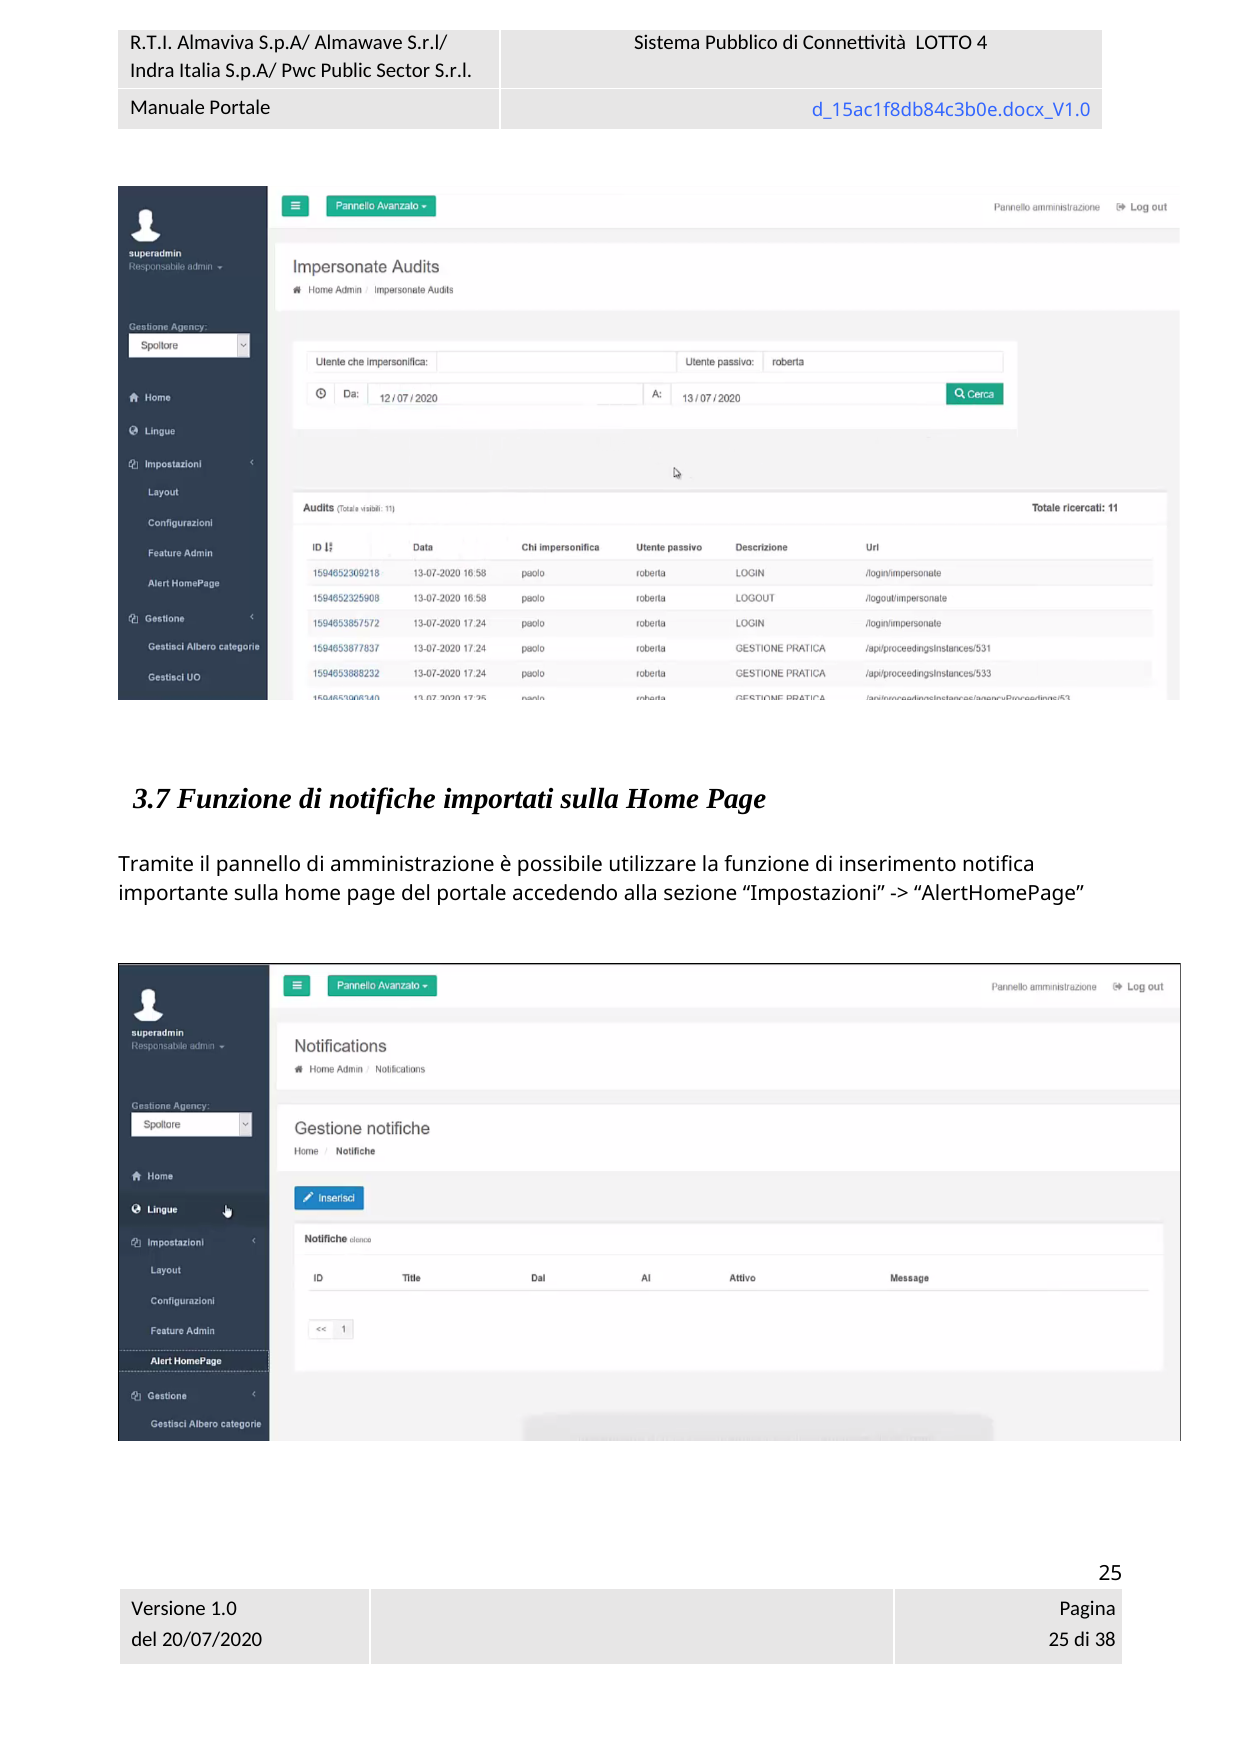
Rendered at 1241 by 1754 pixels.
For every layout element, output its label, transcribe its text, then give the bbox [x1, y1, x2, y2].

subtitle Funzione di notifiche importati sulla Home Page [133, 781, 1122, 815]
picture [118, 186, 1180, 700]
text Tramite il pannello di amministrazione è possibile utilizzare la funzione di inserimento notifica importante sulla home page del portale accedendo alla sezione “Impostazioni” -> “AlertHomePage” [118, 849, 1122, 906]
picture [118, 963, 1181, 1441]
